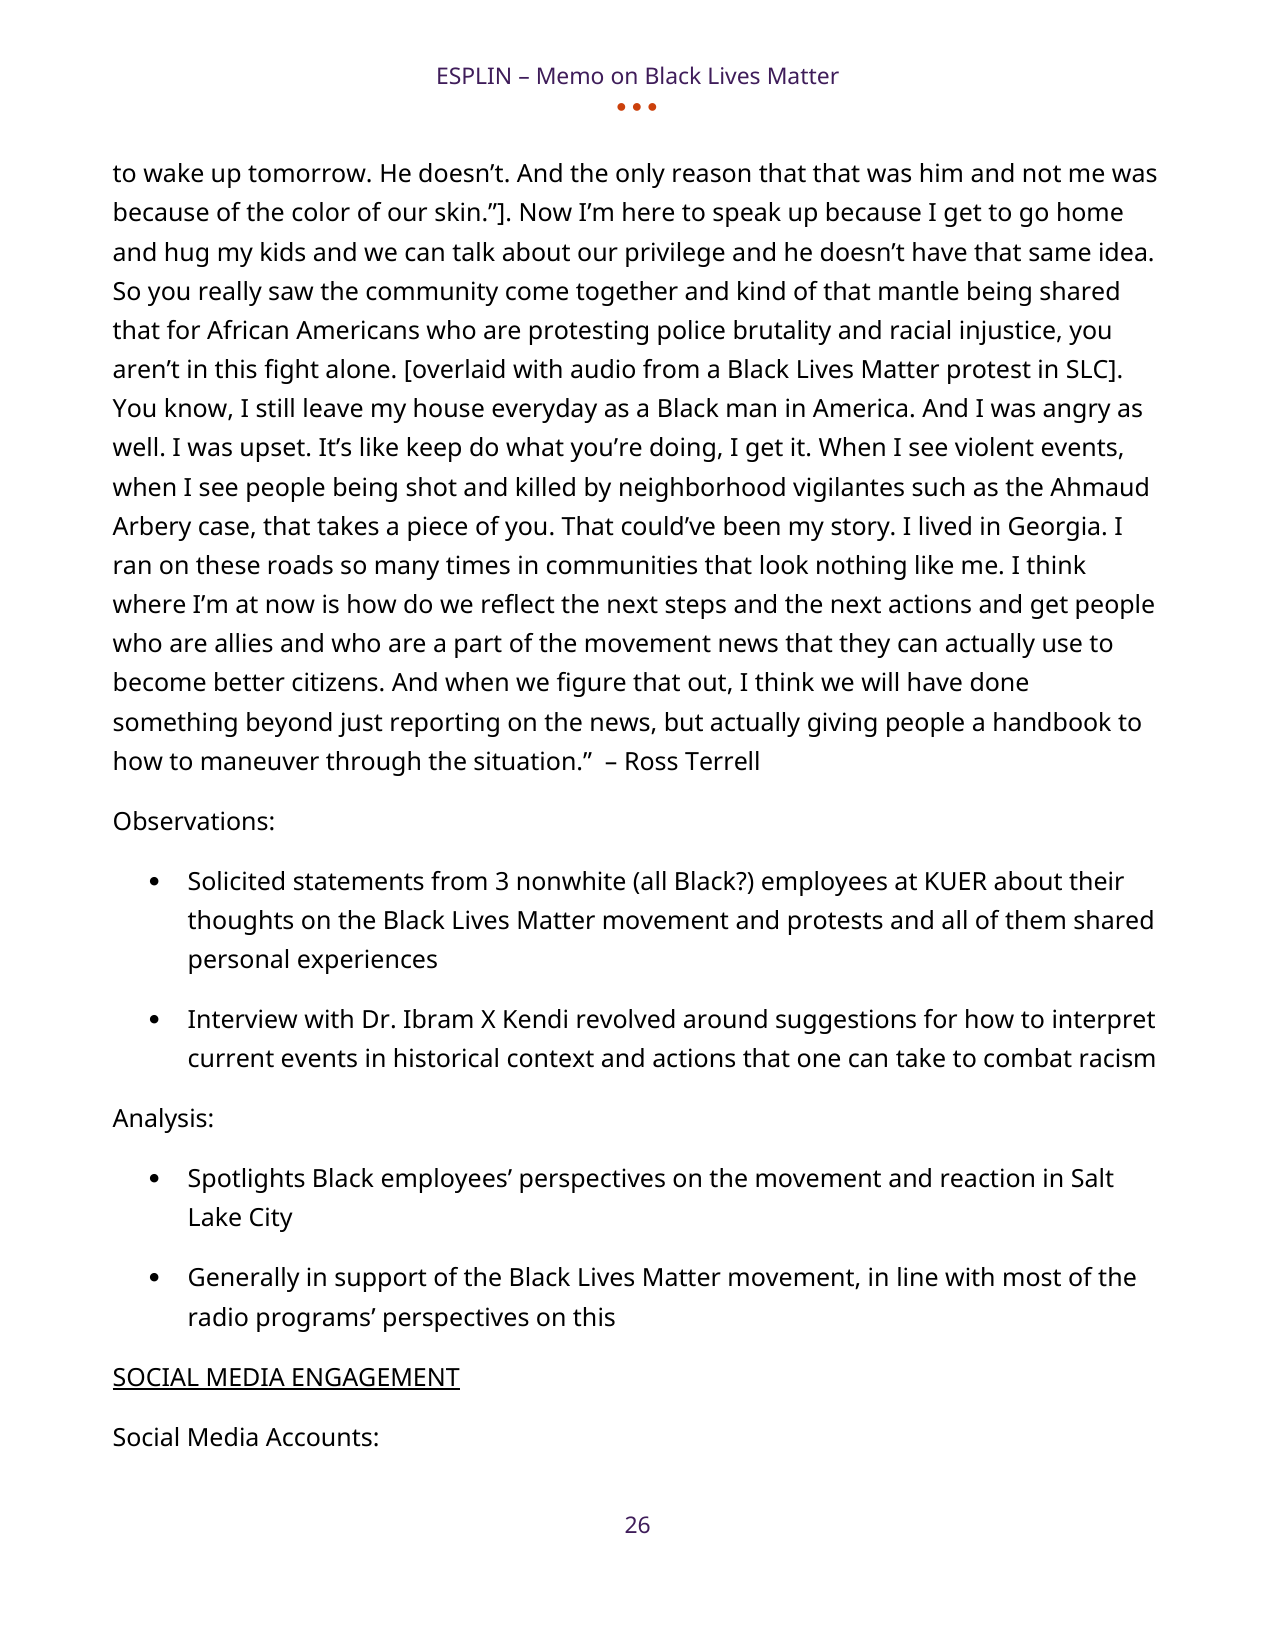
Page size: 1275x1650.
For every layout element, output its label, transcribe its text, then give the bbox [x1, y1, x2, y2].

list Interview with Dr. Ibram X Kendi revolved around suggestions for how to interpret current events in historical context and actions that one can take to combat racism [150, 1002, 1162, 1075]
list Solicited statements from 3 nonwhite (all Black?) employees at KUER about their thoughts on the Black Lives Matter movement and protests and all of them shared personal experiences [150, 863, 1162, 976]
text Analysis: [112, 1101, 1162, 1135]
text Social Media Accounts: [112, 1419, 1162, 1453]
list Spotlights Black employees’ perspectives on the movement and reaction in Salt Lake City [150, 1161, 1162, 1234]
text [112, 156, 1162, 777]
list Generally in support of the Black Lives Matter movement, in line with most of the radio programs’ perspectives on this [150, 1260, 1162, 1333]
text SOCIAL MEDIA ENGAGEMENT [112, 1359, 1162, 1393]
text Observations: [112, 803, 1162, 837]
